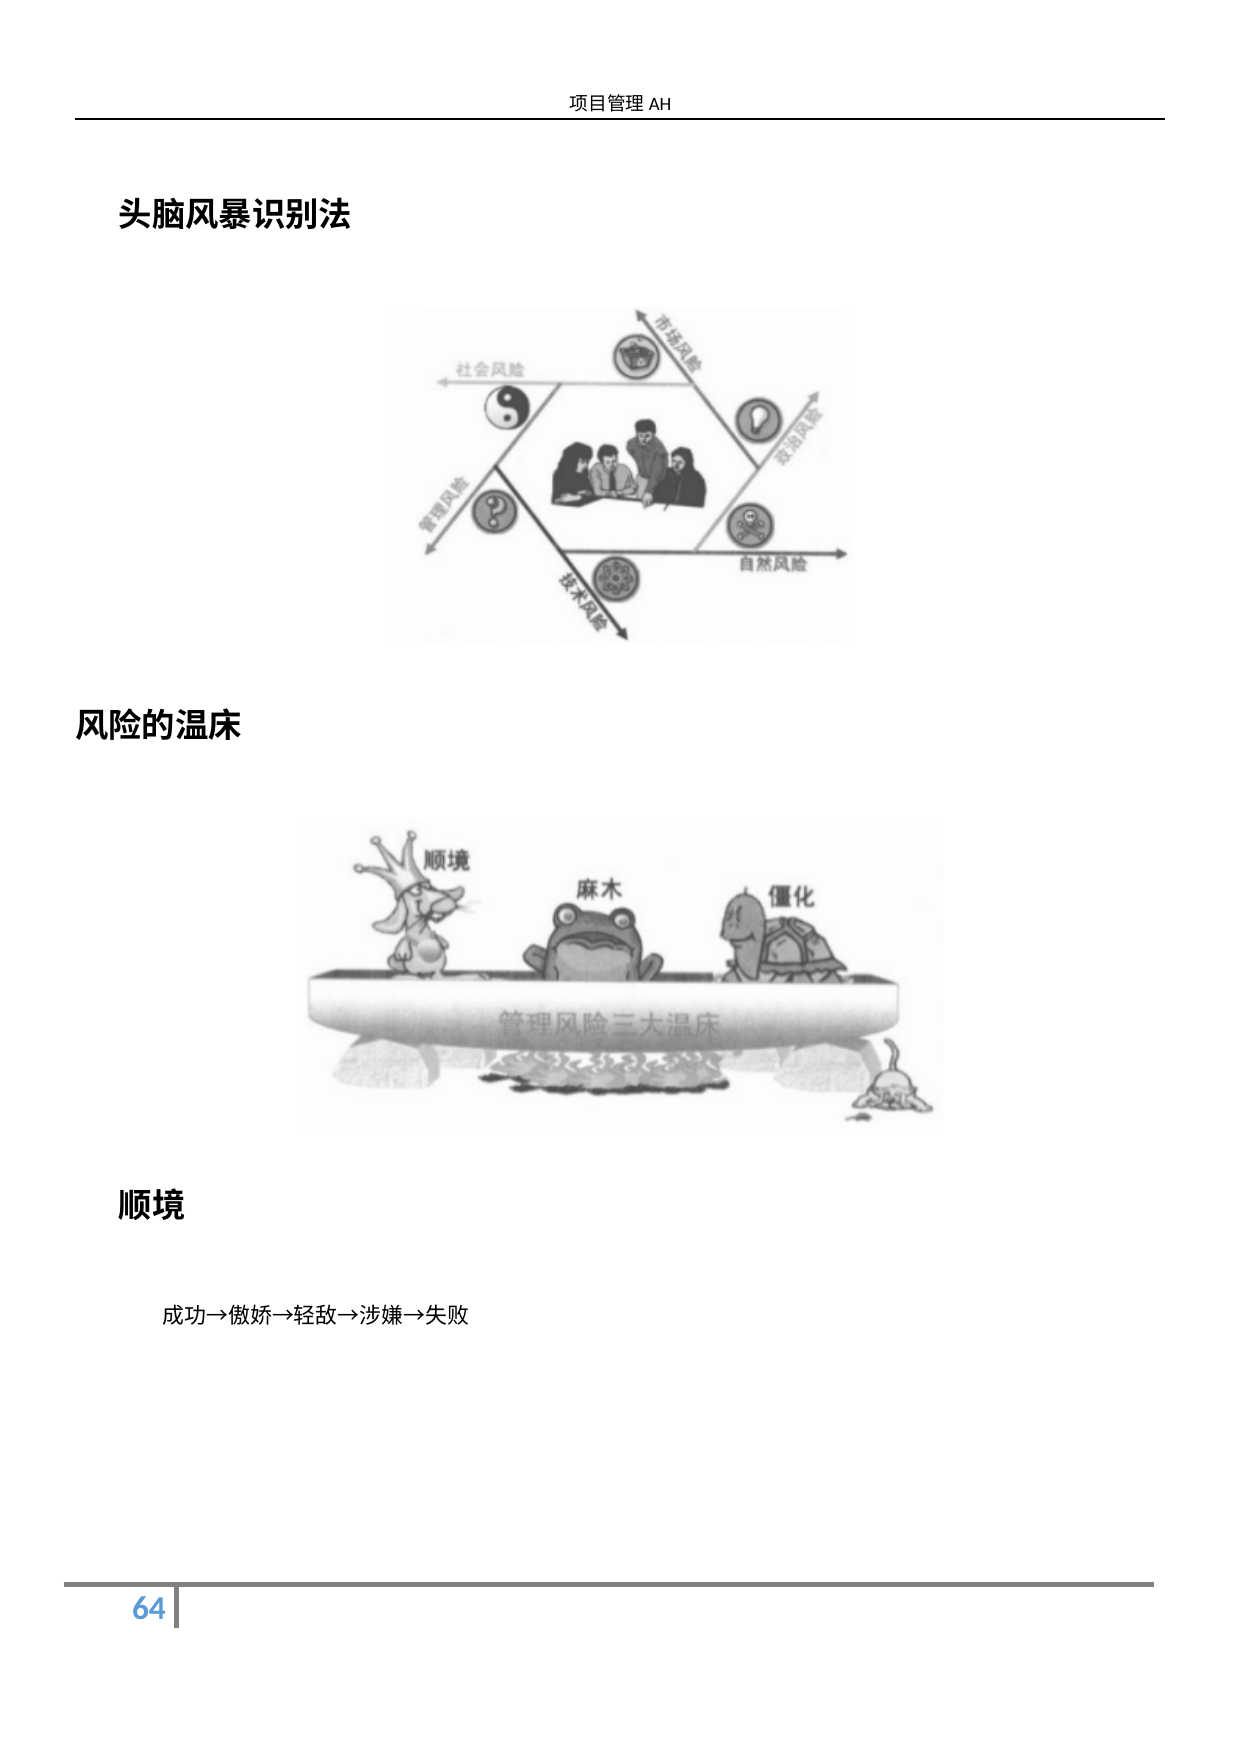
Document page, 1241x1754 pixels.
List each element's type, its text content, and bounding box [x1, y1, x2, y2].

picture [385, 306, 855, 643]
subtitle 顺境 [75, 1170, 1165, 1235]
subtitle 头脑风暴识别法 [75, 179, 1165, 244]
subtitle 风险的温床 [75, 691, 1165, 756]
picture [296, 818, 944, 1129]
text 成功→傲娇→轻敌→涉嫌→失败 [75, 1297, 1165, 1330]
